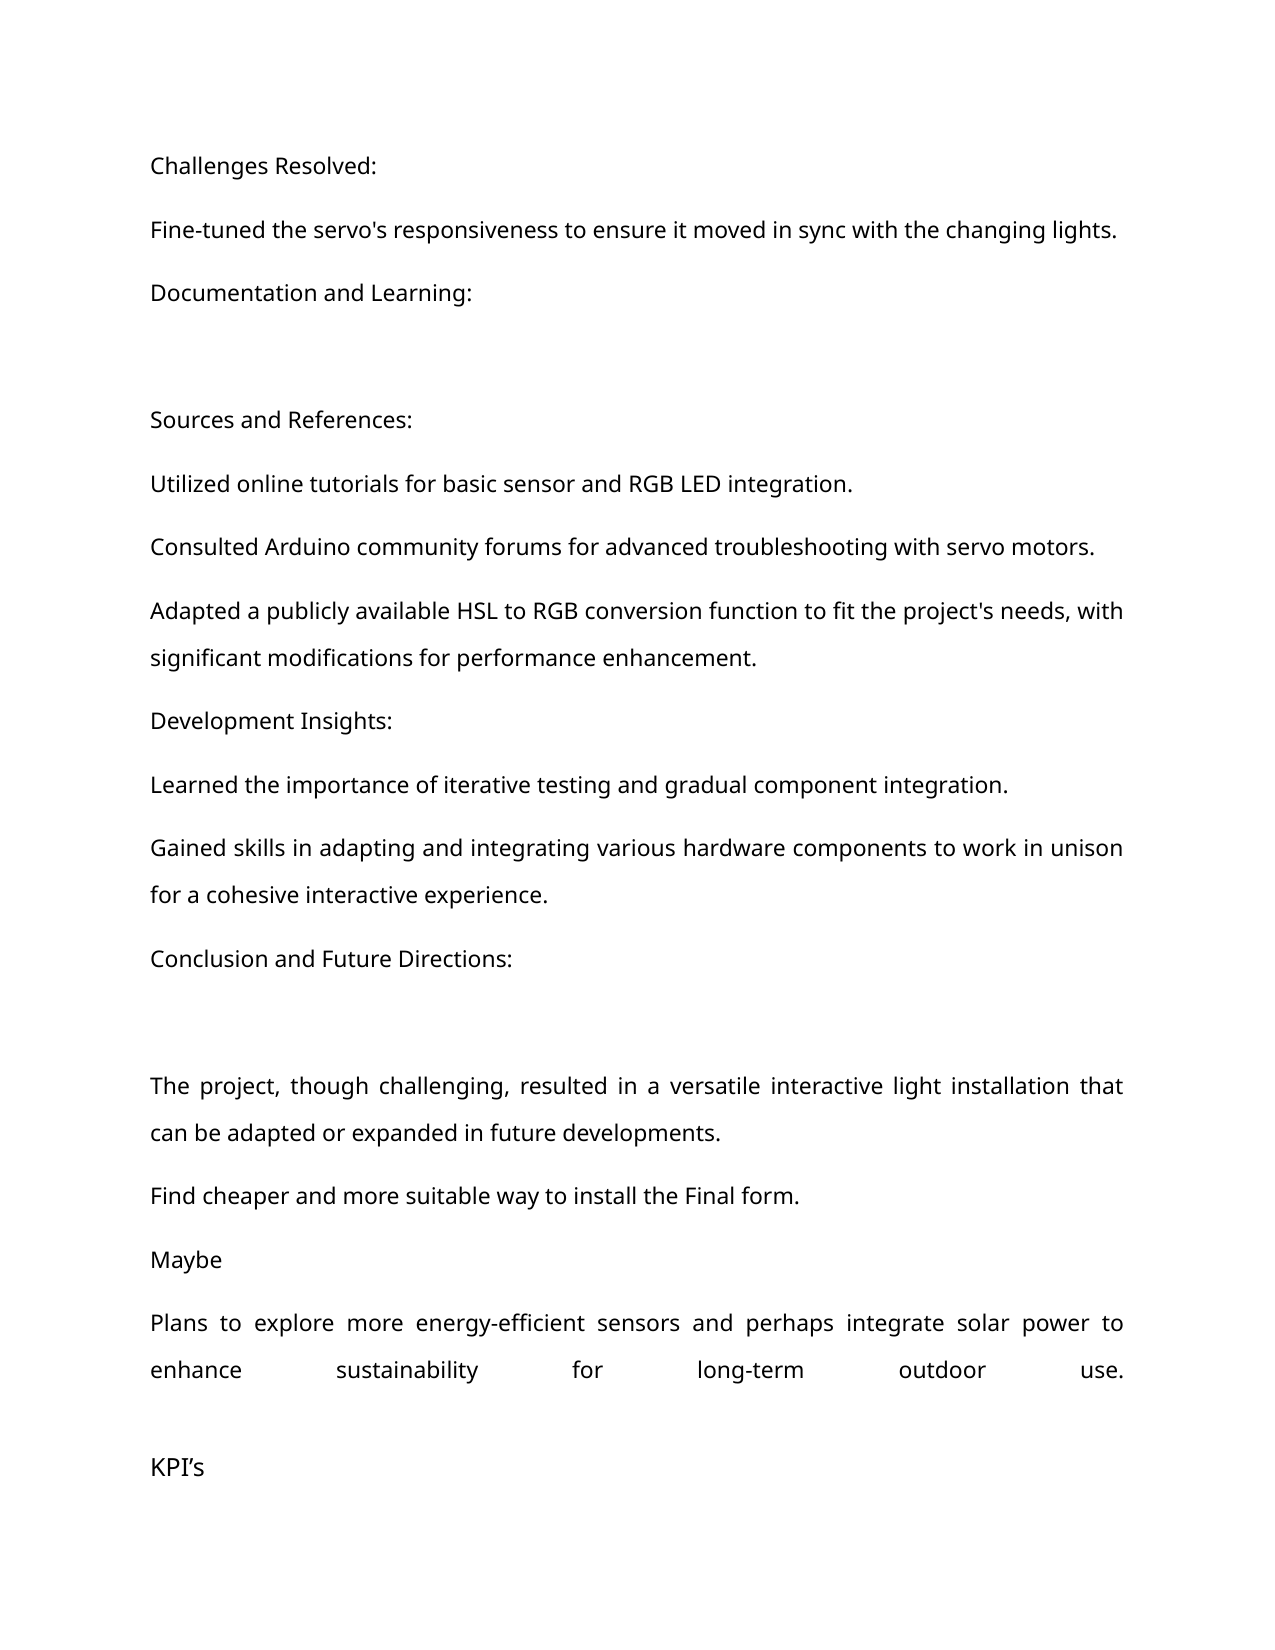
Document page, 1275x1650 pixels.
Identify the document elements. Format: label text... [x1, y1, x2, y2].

text Challenges Resolved: [150, 150, 1125, 181]
text Maybe [150, 1244, 1125, 1275]
text Sources and References: [150, 404, 1125, 435]
text Gained skills in adapting and integrating various hardware components to work in unison for a cohesive interactive experience. [150, 832, 1125, 910]
text The project, though challenging, resulted in a versatile interactive light installation that can be adapted or expanded in future developments. [150, 1070, 1125, 1148]
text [150, 1307, 1125, 1483]
text Development Insights: [150, 705, 1125, 736]
text Fine-tuned the servo's responsiveness to ensure it moved in sync with the changing lights. [150, 213, 1125, 245]
text Consulted Arduino community forums for advanced troubleshooting with servo motors. [150, 531, 1125, 562]
text Documentation and Learning: [150, 277, 1125, 308]
text Find cheaper and more suitable way to install the Final form. [150, 1180, 1125, 1211]
text Adapted a publicly available HSL to RGB conversion function to fit the project's needs, with significant modifications for performance enhancement. [150, 595, 1125, 673]
text Utilized online tutorials for basic sensor and RGB LED integration. [150, 468, 1125, 499]
text Conclusion and Future Directions: [150, 943, 1125, 974]
text Learned the importance of iterative testing and gradual component integration. [150, 769, 1125, 800]
